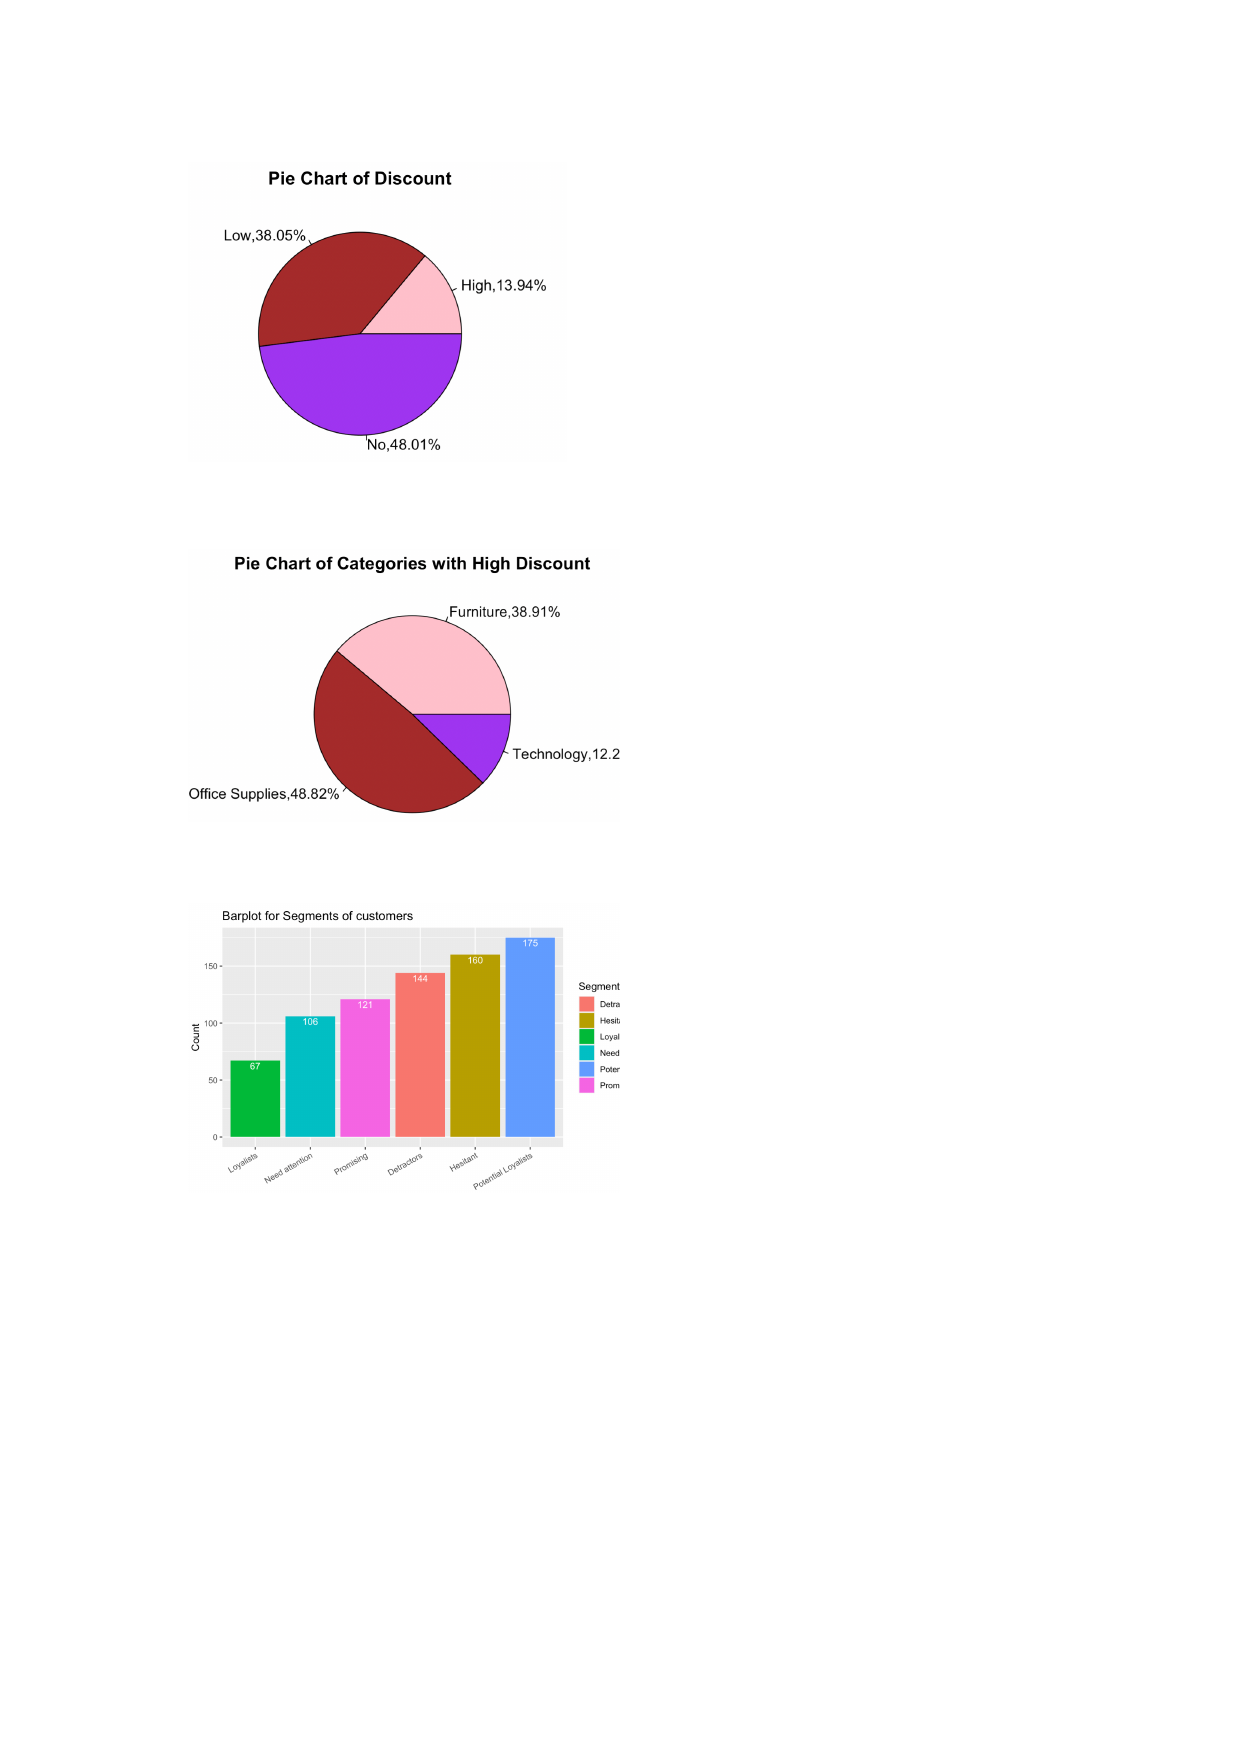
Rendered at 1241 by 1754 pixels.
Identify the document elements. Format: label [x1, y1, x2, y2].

picture [187, 903, 620, 1193]
picture [187, 549, 620, 822]
picture [187, 162, 568, 462]
